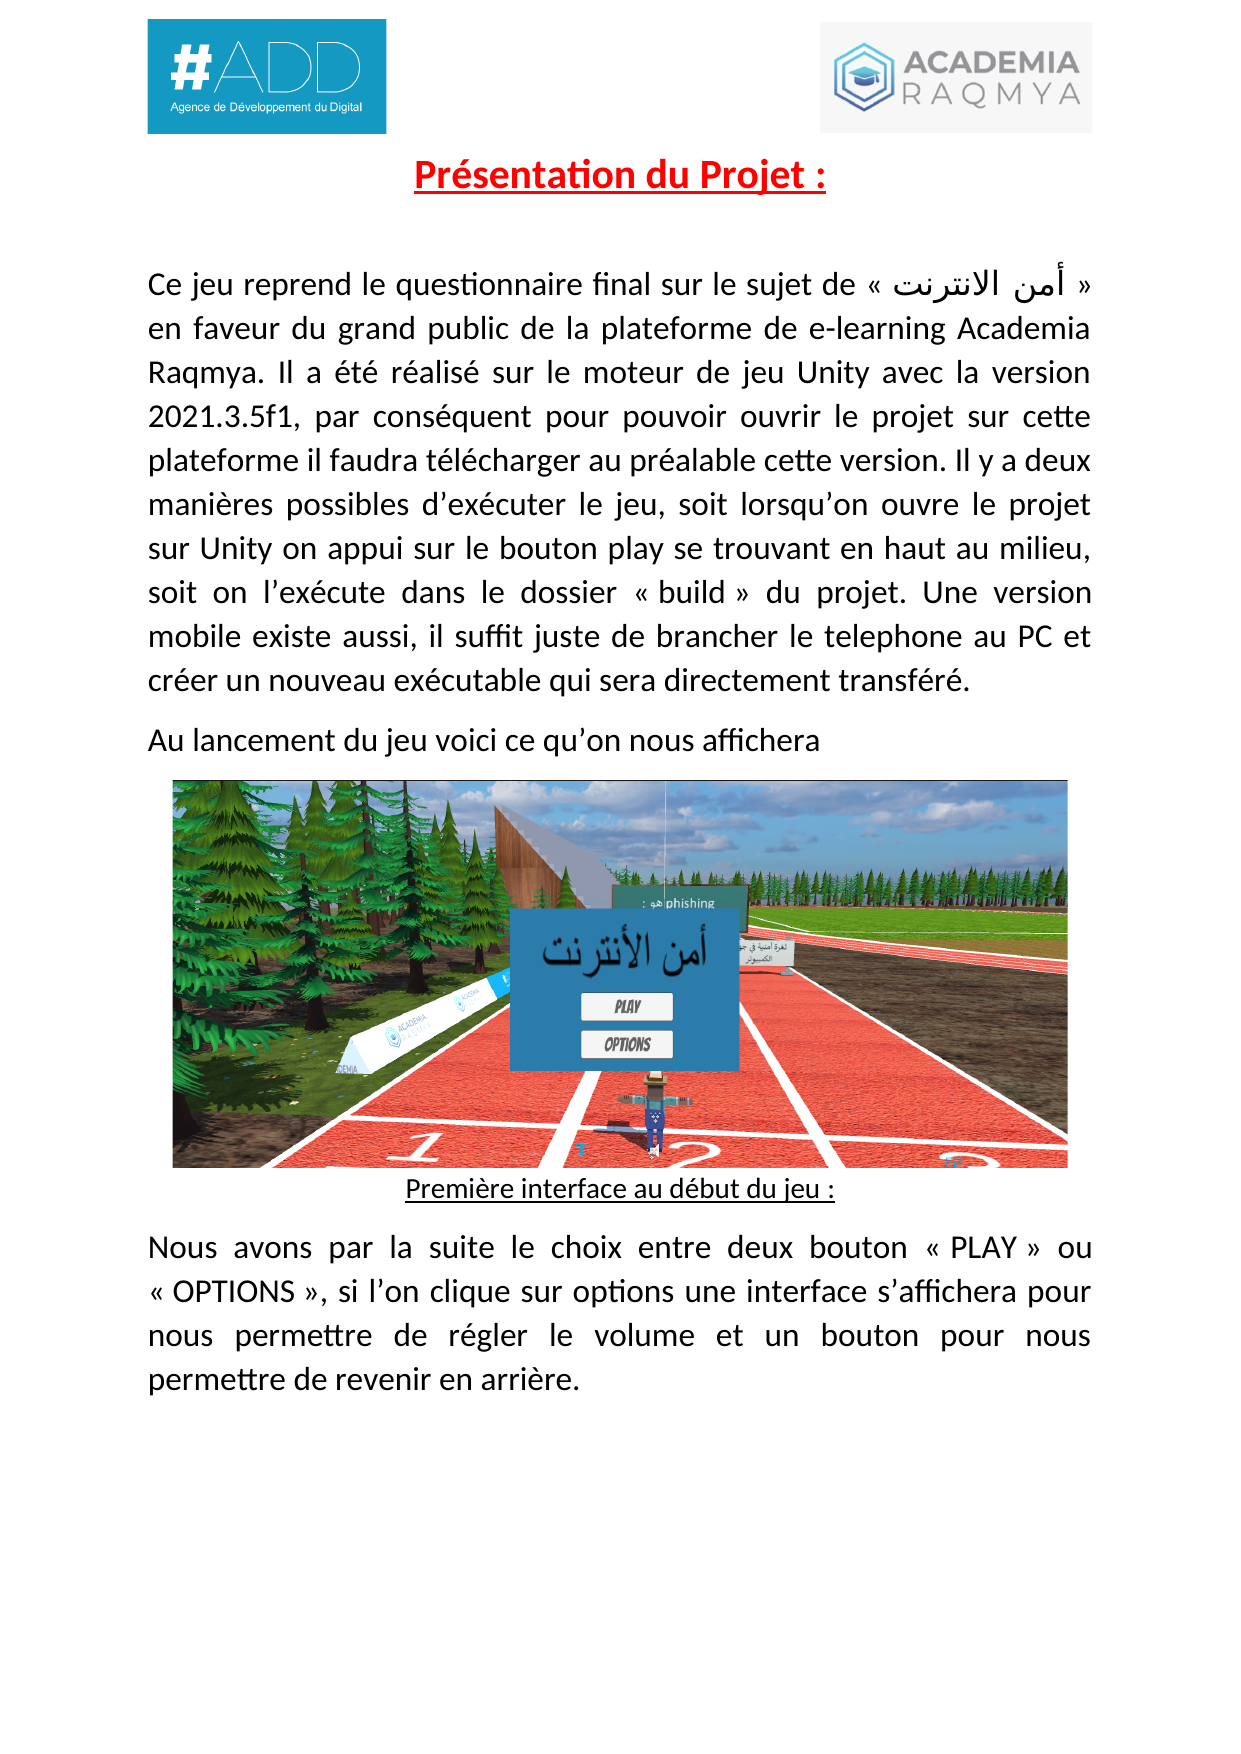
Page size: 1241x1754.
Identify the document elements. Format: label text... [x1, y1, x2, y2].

picture [147, 19, 387, 134]
text Ce jeu reprend le questionnaire final sur le sujet de « أمن الانترنت » en faveur du grand public de la plateforme de e-learning Academia Raqmya. Il a été réalisé sur le moteur de jeu Unity avec la version 2021.3.5f1, par conséquent pour pouvoir ouvrir le projet sur cette plateforme il faudra télécharger au préalable cette version. Il y a deux manières possibles d’exécuter le jeu, soit lorsqu’on ouvre le projet sur Unity on appui sur le bouton play se trouvant en haut au milieu, soit on l’exécute dans le dossier « build » du projet. Une version mobile existe aussi, il suffit juste de brancher le telephone au PC et créer un nouveau exécutable qui sera directement transféré. [148, 263, 1093, 699]
text Nous avons par la suite le choix entre deux bouton « PLAY » ou « OPTIONS », si l’on clique sur options une interface s’affichera pour nous permettre de régler le volume et un bouton pour nous permettre de revenir en arrière. [148, 1226, 1093, 1398]
picture [172, 780, 1068, 1168]
text Au lancement du jeu voici ce qu’on nous affichera [148, 719, 1093, 760]
text Présentation du Projet : [148, 148, 1093, 198]
picture [820, 22, 1093, 133]
